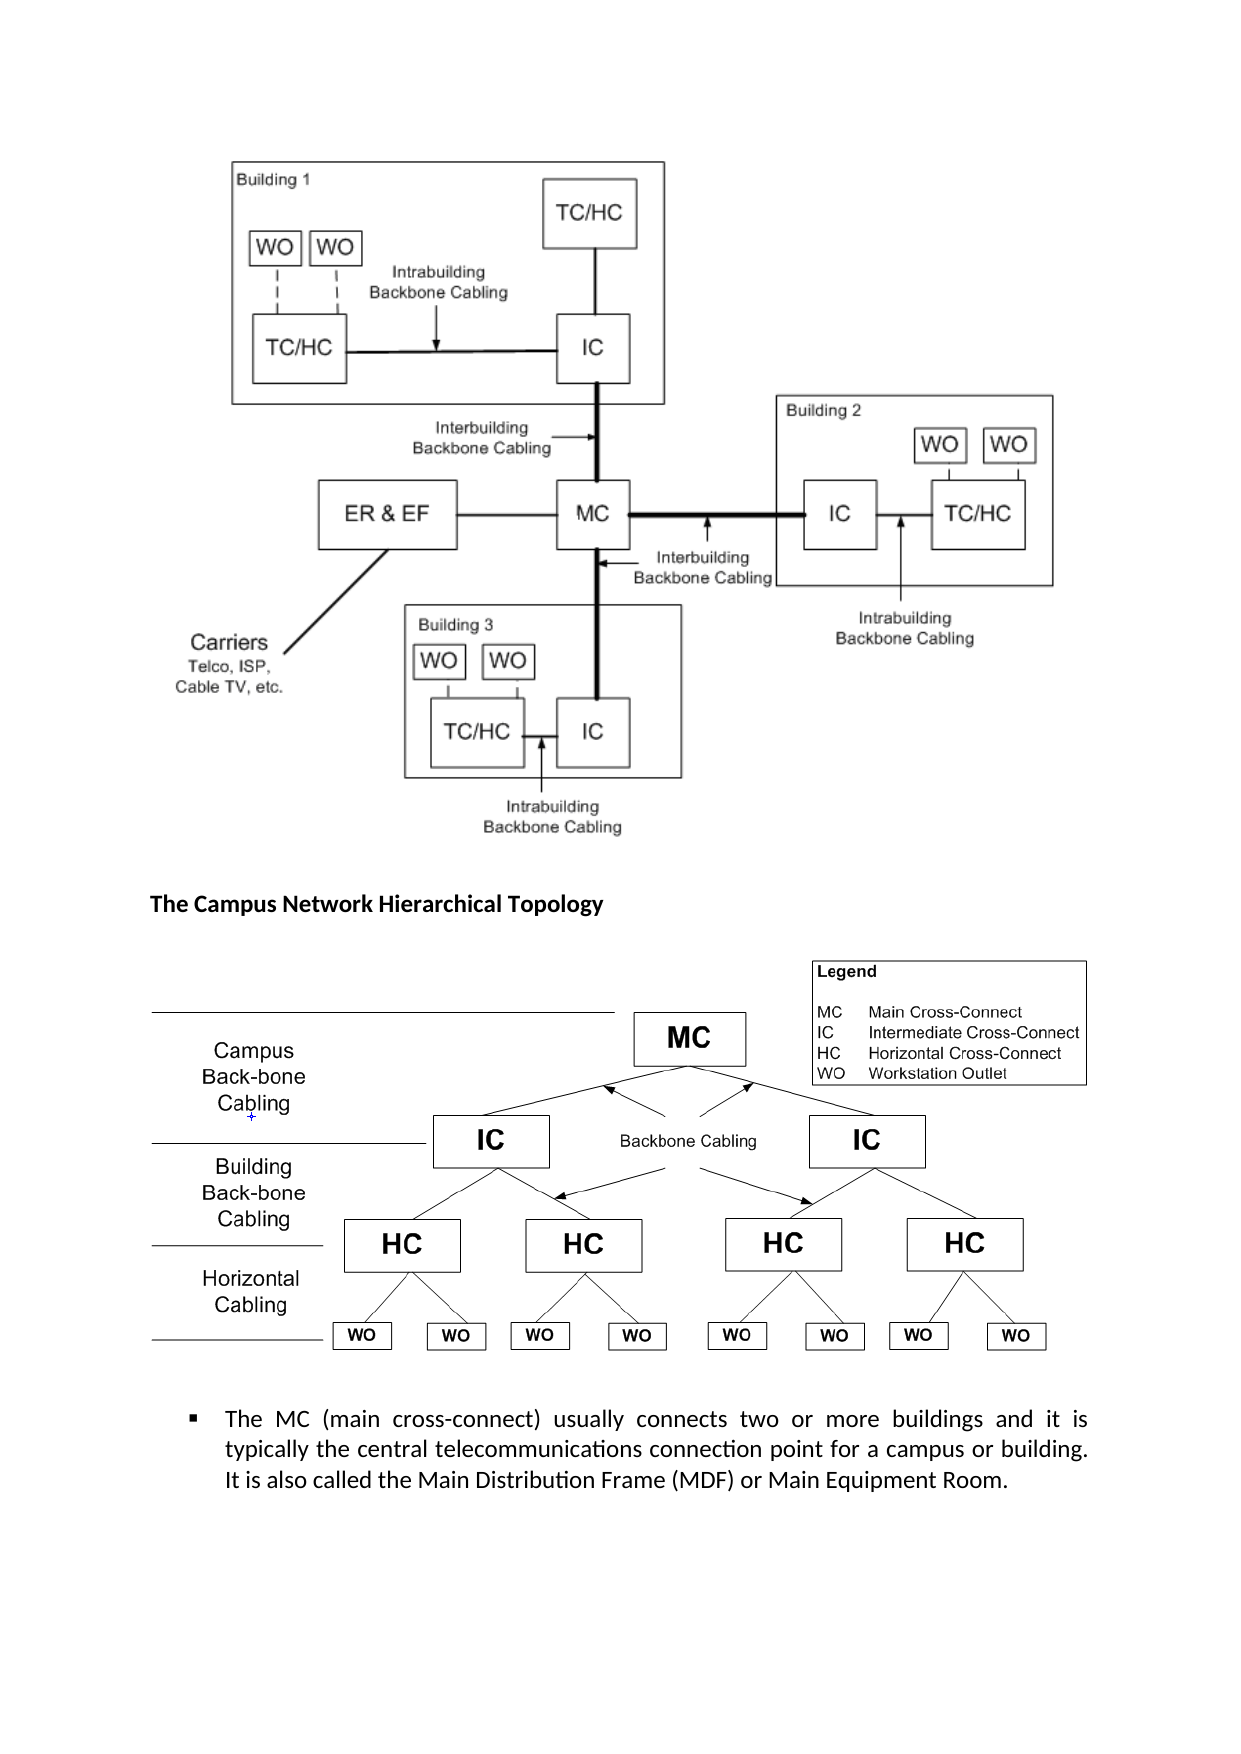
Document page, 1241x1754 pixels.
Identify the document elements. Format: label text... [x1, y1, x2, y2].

picture [150, 949, 1091, 1373]
list The MC (main cross-connect) usually connects two or more buildings and it is typically the central telecommunications connection point for a campus or building. It is also called the Main Distribution Frame (MDF) or Main Equipment Room. [187, 1403, 1090, 1494]
picture [150, 150, 1091, 859]
text The Campus Network Hierarchical Topology [150, 889, 1090, 919]
